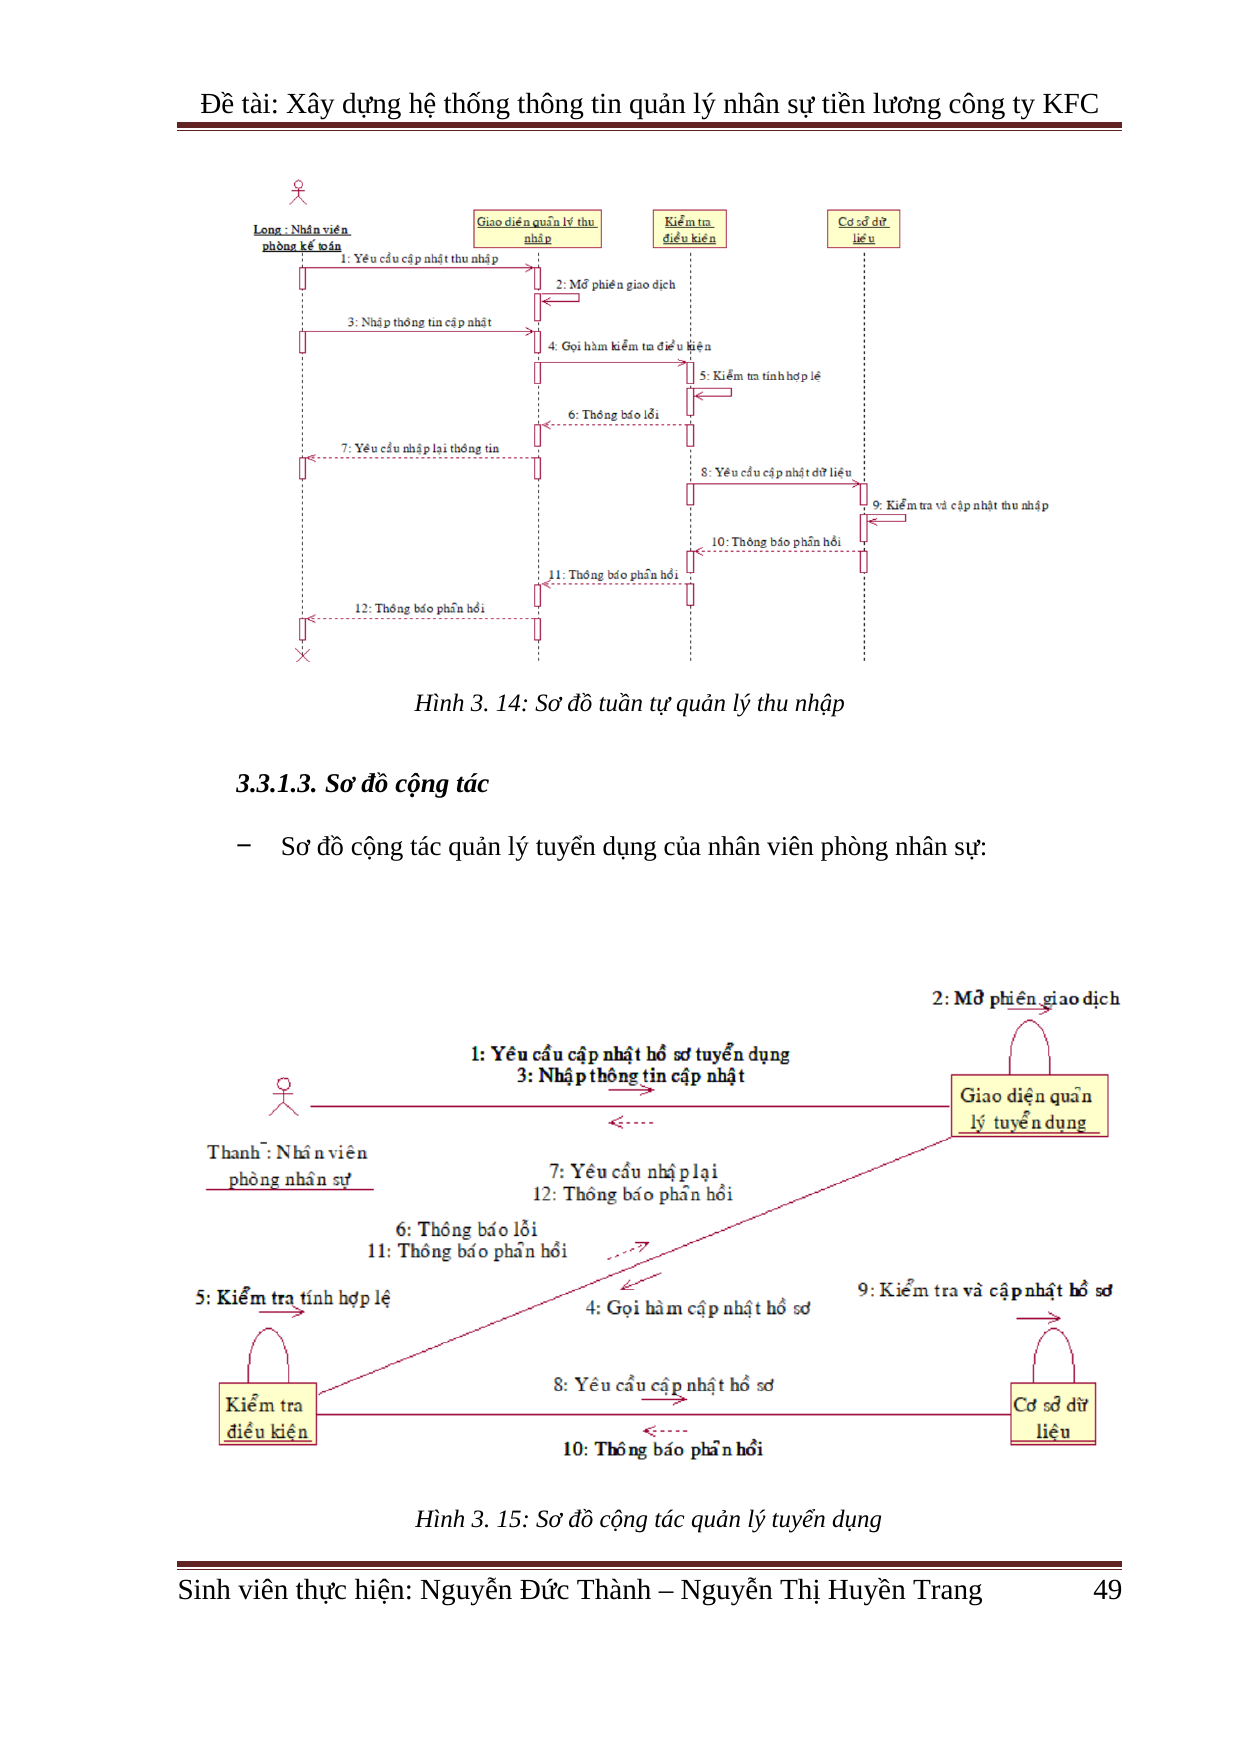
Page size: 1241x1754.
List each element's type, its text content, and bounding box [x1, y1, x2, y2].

subtitle Sơ đồ cộng tác quản lý tuyển dụng của nhân viên phòng nhân sự: [236, 826, 1122, 863]
subtitle Sơ đồ cộng tác [236, 696, 1122, 798]
picture [249, 177, 1050, 662]
picture [177, 971, 1123, 1470]
